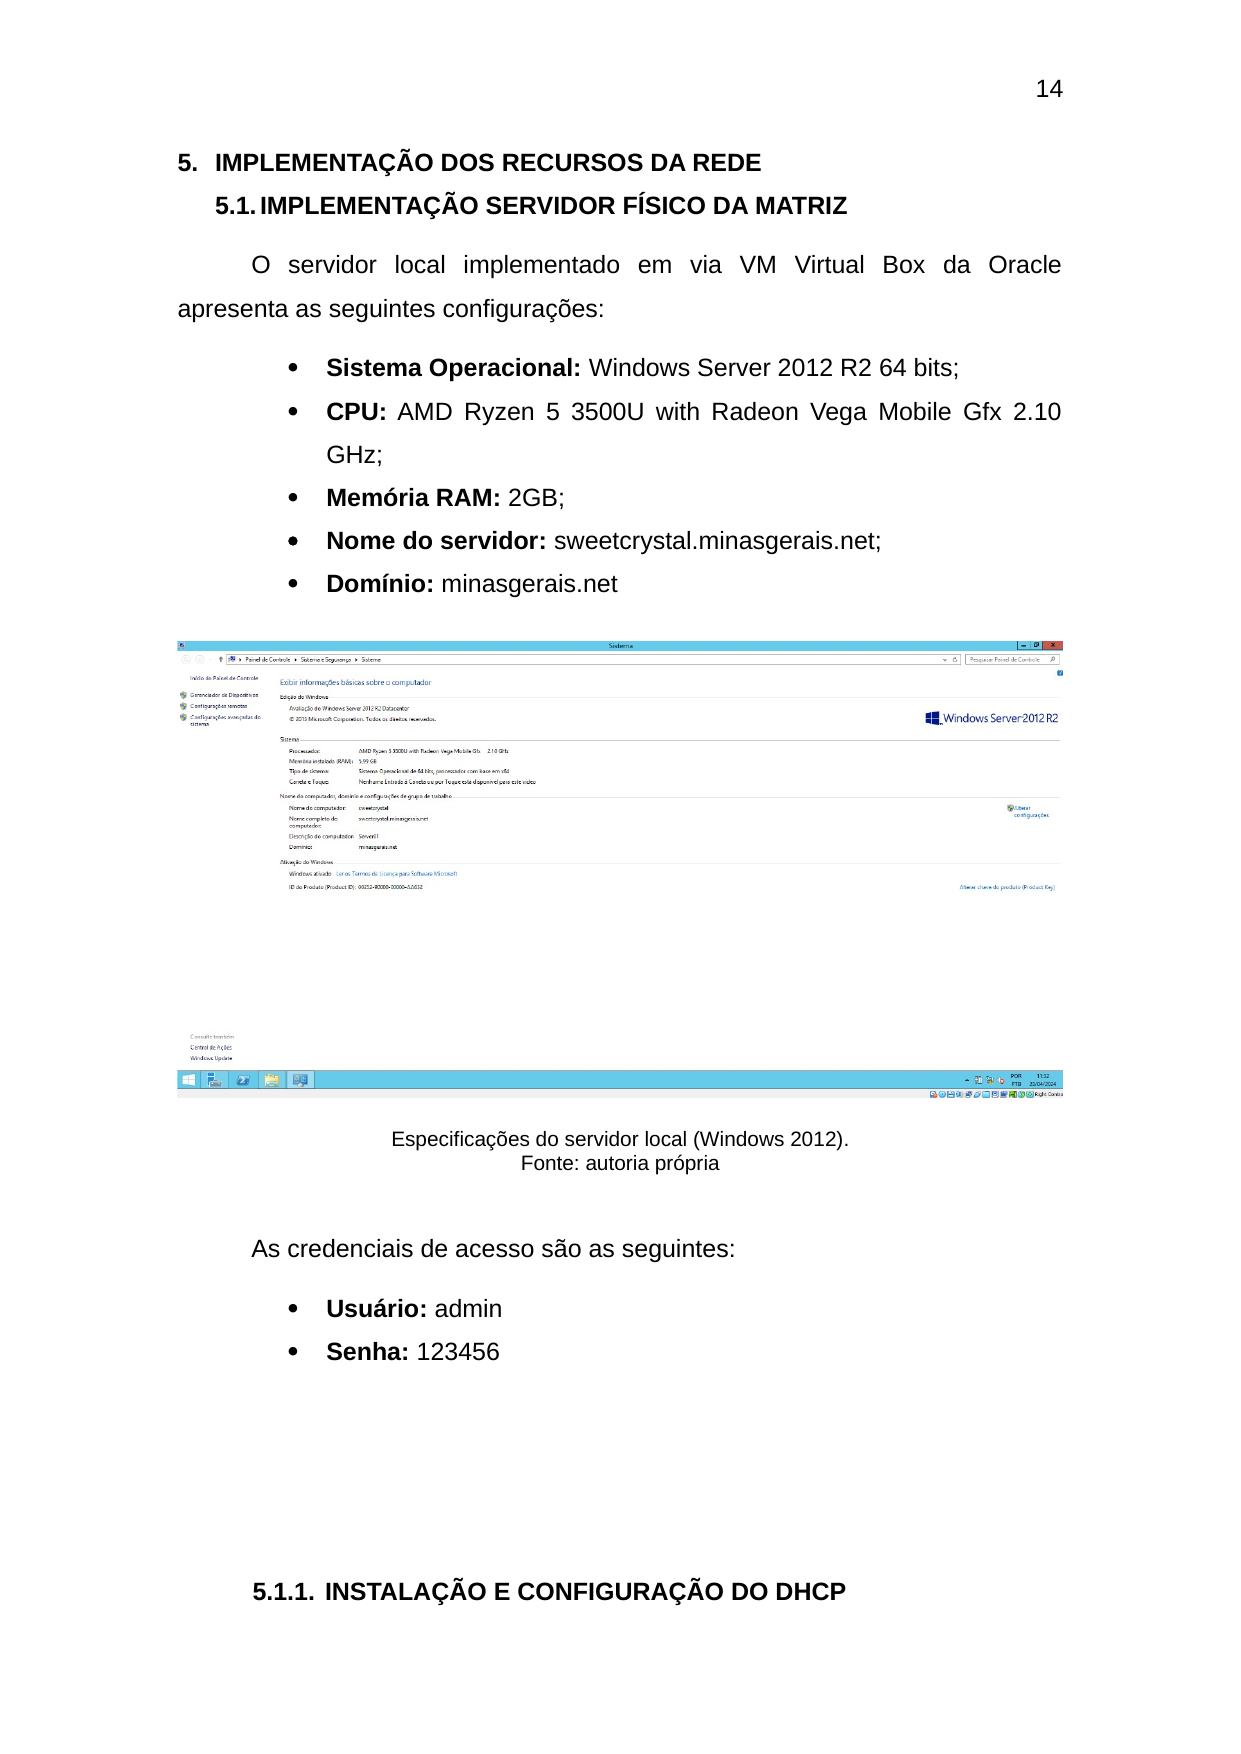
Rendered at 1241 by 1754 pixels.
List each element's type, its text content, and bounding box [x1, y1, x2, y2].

list Nome do servidor: sweetcrystal.minasgerais.net; [288, 526, 1063, 555]
text As credenciais de acesso são as seguintes: [177, 1234, 1063, 1263]
picture [177, 641, 1063, 1098]
text O servidor local implementado em via VM Virtual Box da Oracle apresenta as seguintes configurações: [177, 251, 1063, 322]
list Memória RAM: 2GB; [288, 483, 1063, 512]
list CPU: AMD Ryzen 5 3500U with Radeon Vega Mobile Gfx 2.10 GHz; [288, 397, 1063, 469]
list INSTALAÇÃO E CONFIGURAÇÃO DO DHCP [252, 1577, 1063, 1605]
list IMPLEMENTAÇÃO SERVIDOR FÍSICO DA MATRIZ [215, 191, 1063, 219]
list Sistema Operacional: Windows Server 2012 R2 64 bits; [288, 353, 1063, 382]
list Usuário: admin [288, 1294, 1063, 1323]
list Domínio: minasgerais.net [288, 569, 1063, 598]
text Especificações do servidor local (Windows 2012). [177, 1127, 1063, 1151]
text Fonte: autoria própria [177, 1151, 1063, 1174]
list IMPLEMENTAÇÃO DOS RECURSOS DA REDE [177, 148, 1063, 176]
list Senha: 123456 [288, 1337, 1063, 1366]
